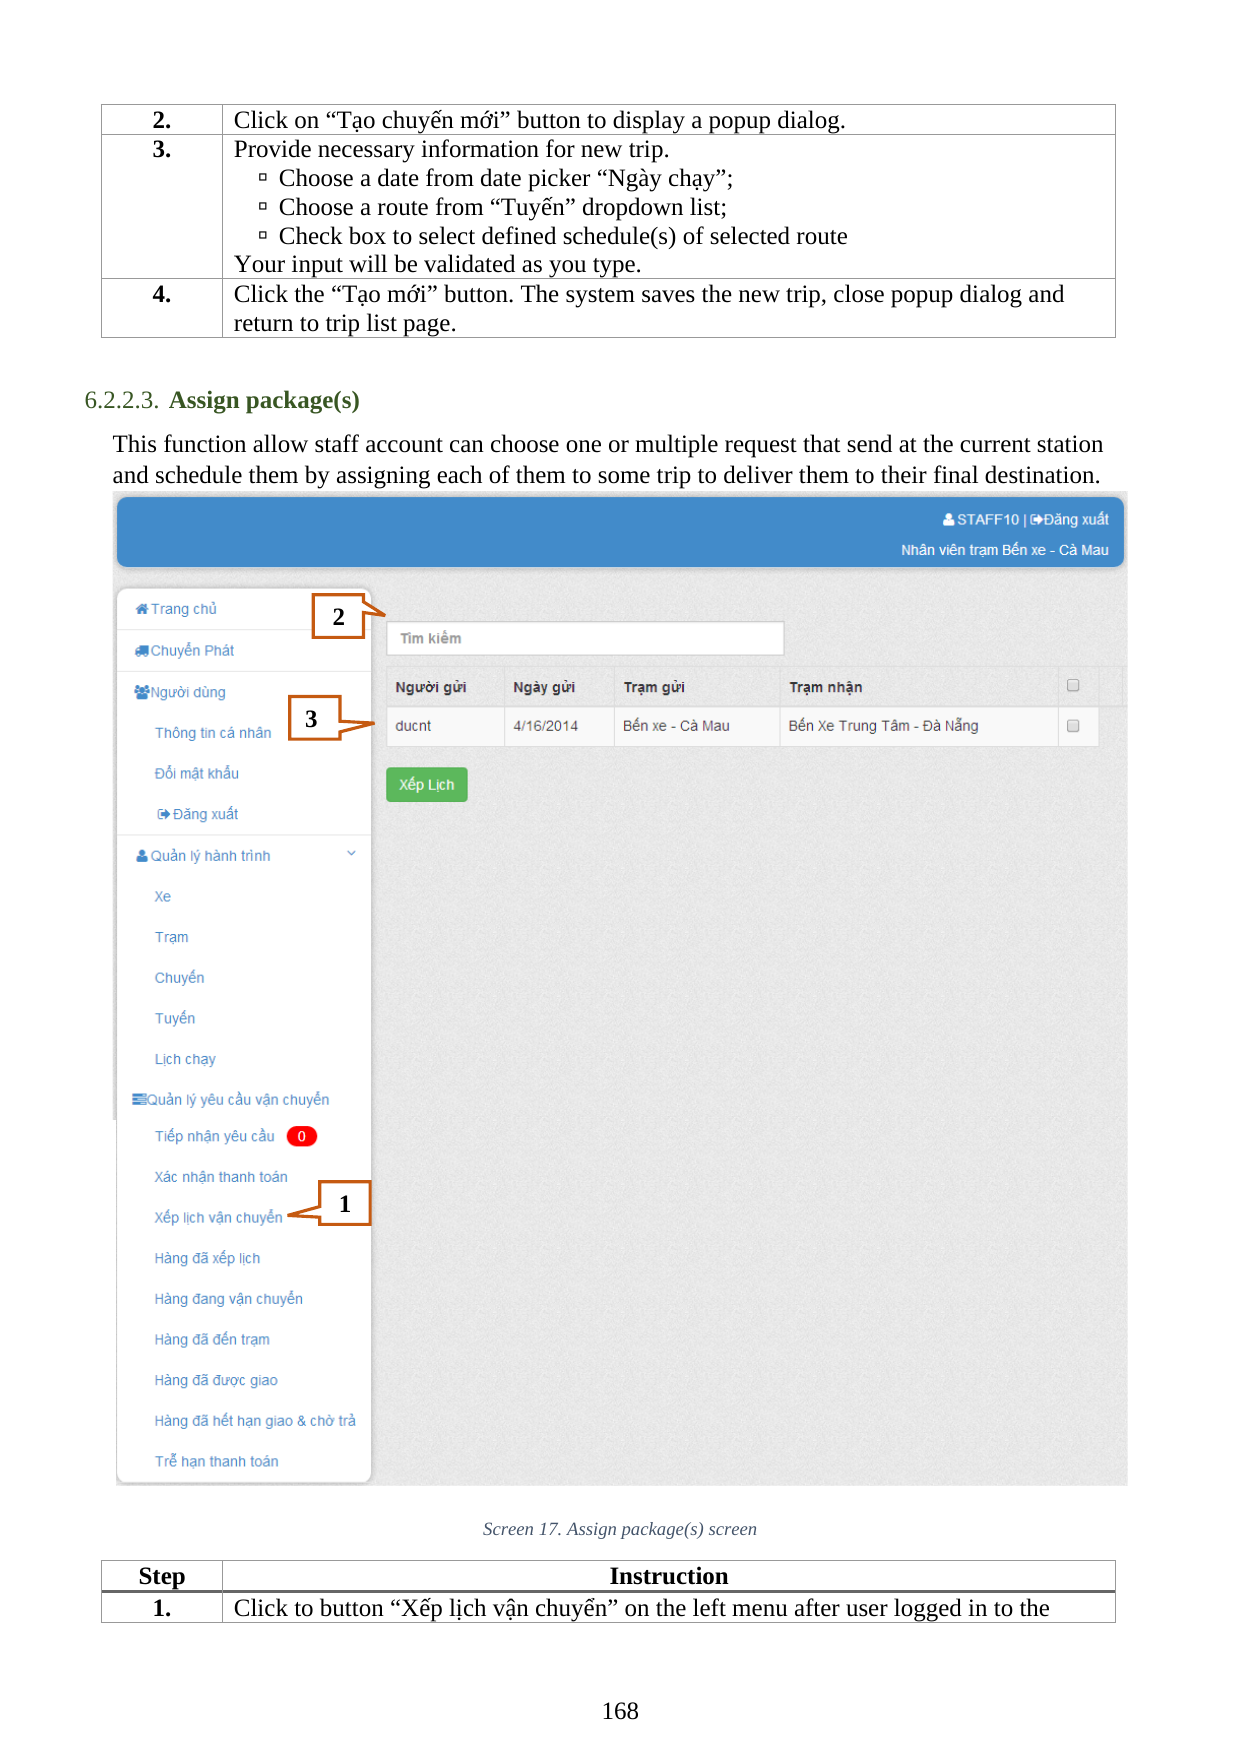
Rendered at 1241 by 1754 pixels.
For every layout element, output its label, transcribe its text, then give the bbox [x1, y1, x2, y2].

picture [112, 491, 1128, 1499]
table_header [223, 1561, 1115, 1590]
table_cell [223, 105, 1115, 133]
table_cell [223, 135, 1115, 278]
subtitle Assign package(s) [159, 386, 1128, 414]
text This function allow staff account can choose one or multiple request that send at the current station and schedule them by assigning each of them to some trip to deliver them to their final destination. [112, 429, 1128, 491]
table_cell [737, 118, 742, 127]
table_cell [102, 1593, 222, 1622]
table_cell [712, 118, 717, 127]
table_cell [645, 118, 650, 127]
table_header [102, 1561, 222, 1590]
text Screen 17. Assign package(s) screen [112, 1518, 1128, 1539]
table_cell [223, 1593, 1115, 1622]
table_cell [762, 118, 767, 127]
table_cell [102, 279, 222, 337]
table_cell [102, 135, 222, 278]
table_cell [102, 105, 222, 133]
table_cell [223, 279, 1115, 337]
